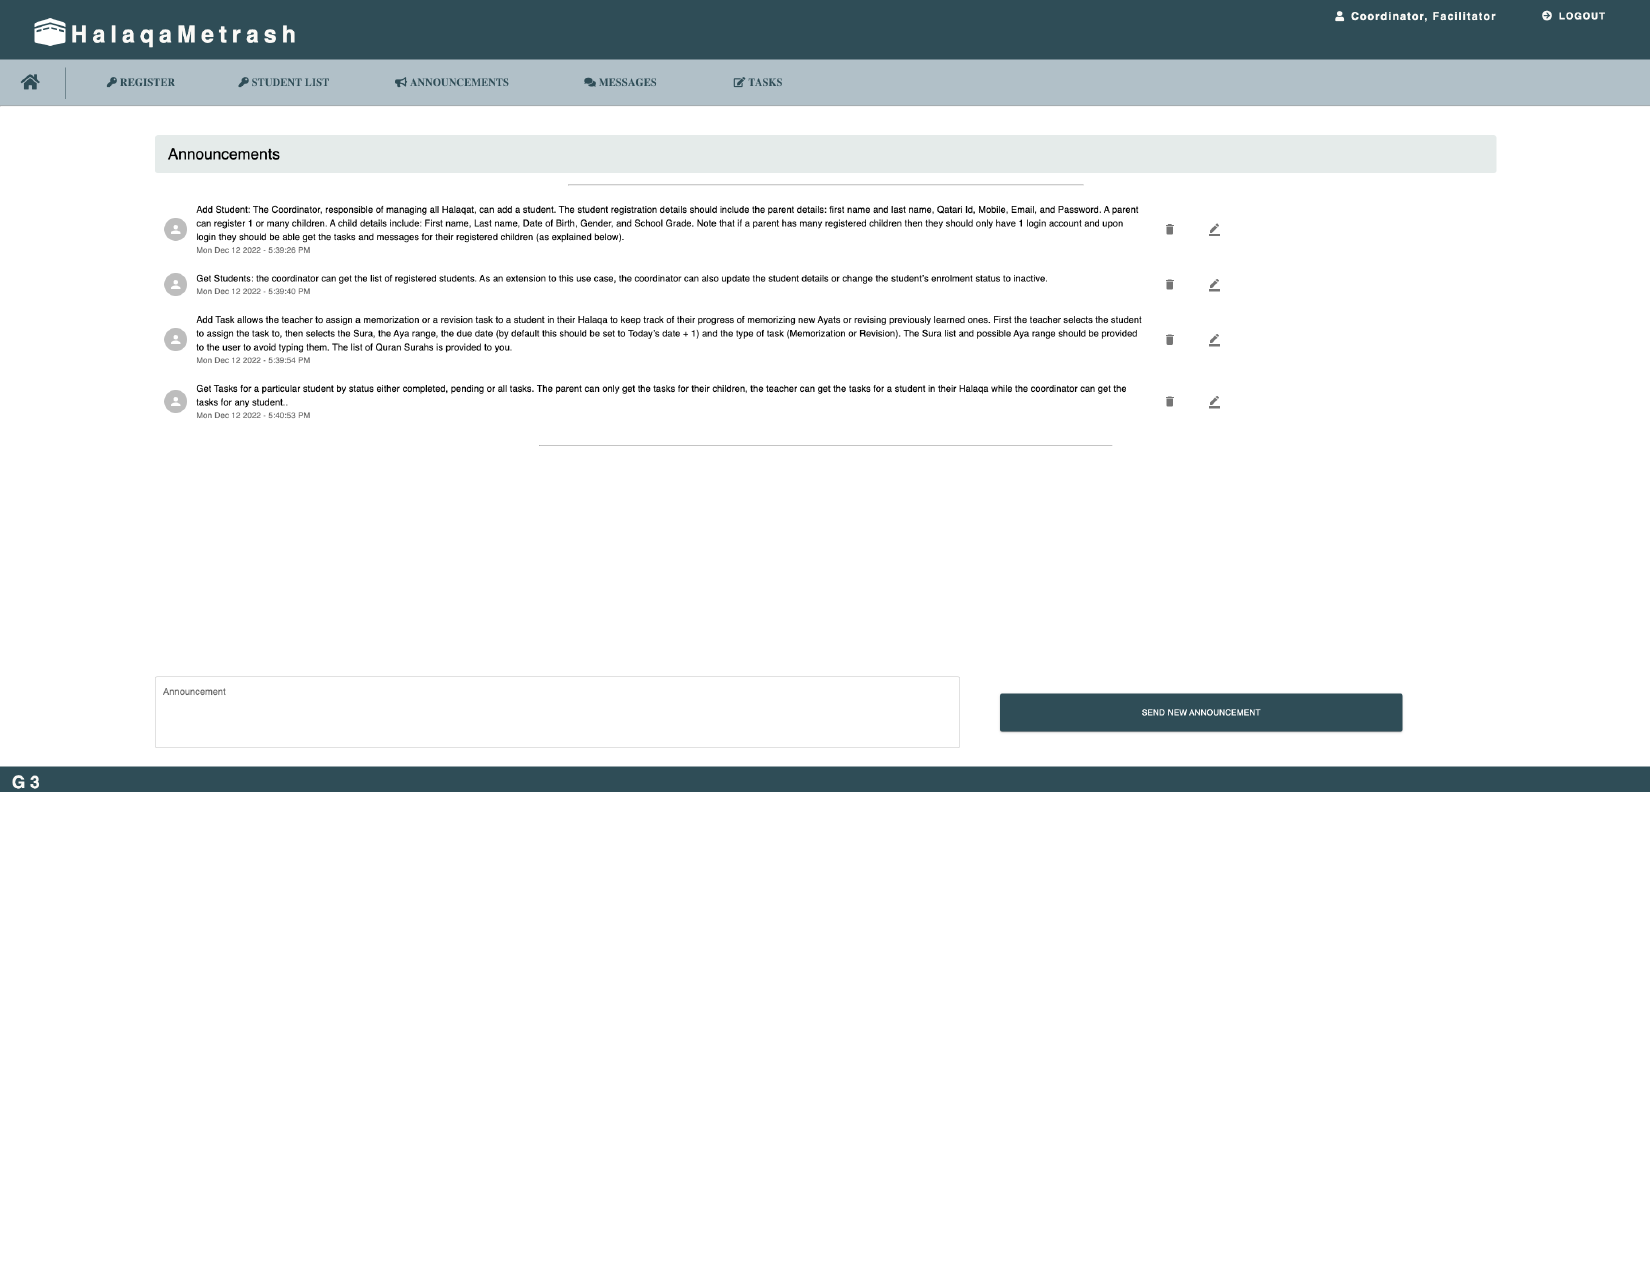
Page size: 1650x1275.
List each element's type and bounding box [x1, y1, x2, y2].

picture [0, 0, 1650, 792]
